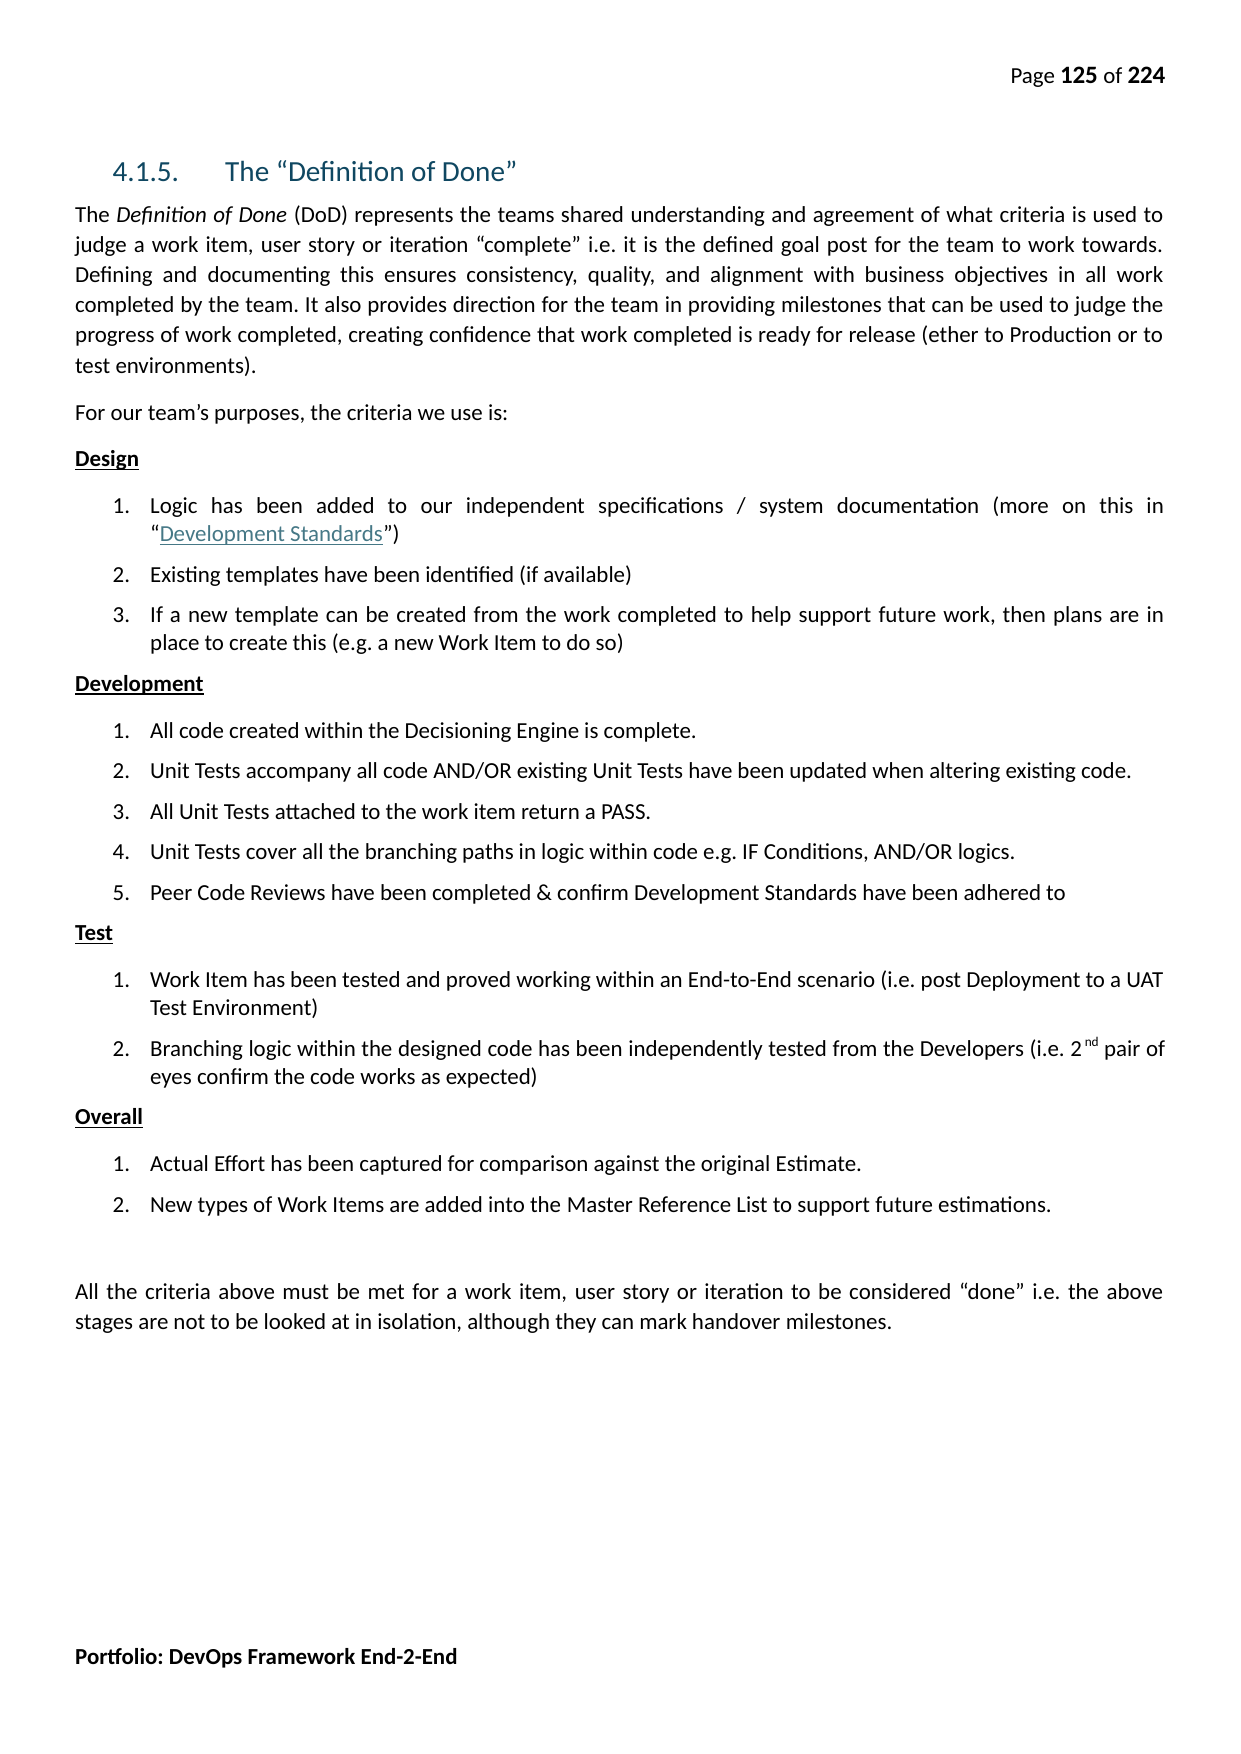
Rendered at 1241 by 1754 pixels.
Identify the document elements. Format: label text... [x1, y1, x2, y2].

list Branching logic within the designed code has been independently tested from the Developers (i.e. 2nd pair of eyes confirm the code works as expected) [112, 1034, 1165, 1090]
list All Unit Tests attached to the work item return a PASS. [112, 797, 1165, 825]
subtitle The “Definition of Done” [112, 153, 1165, 189]
list New types of Work Items are added into the Master Reference List to support future estimations. [112, 1190, 1165, 1218]
list All code created within the Decisioning Engine is complete. [112, 716, 1165, 744]
list Existing templates have been identified (if available) [112, 560, 1165, 588]
text Overall [75, 1102, 1165, 1131]
list Actual Effort has been captured for comparison against the original Estimate. [112, 1149, 1165, 1177]
text Design [75, 444, 1165, 473]
text For our team’s purposes, the criteria we use is: [75, 398, 1165, 426]
list If a new template can be created from the work completed to help support future work, then plans are in place to create this (e.g. a new Work Item to do so) [112, 601, 1165, 657]
text Development [75, 669, 1165, 697]
text All the criteria above must be met for a work item, user story or iteration to be considered “done” i.e. the above stages are not to be looked at in isolation, although they can mark handover milestones. [75, 1277, 1165, 1336]
list Peer Code Reviews have been completed & confirm Development Standards have been adhered to [112, 878, 1165, 906]
text The Definition of Done (DoD) represents the teams shared understanding and agreement of what criteria is used to judge a work item, user story or iteration “complete” i.e. it is the defined goal post for the team to work towards. Defining and documenting this ensures consistency, quality, and alignment with business objectives in all work completed by the team. It also provides direction for the team in providing milestones that can be used to judge the progress of work completed, creating confidence that work completed is ready for release (ether to Production or to test environments). [75, 200, 1165, 379]
list Unit Tests cover all the branching paths in logic within code e.g. IF Conditions, AND/OR logics. [112, 837, 1165, 866]
list Work Item has been tested and proved working within an End-to-End scenario (i.e. post Deployment to a UAT Test Environment) [112, 965, 1165, 1021]
list Logic has been added to our independent specifications / system documentation (more on this in “Development Standards”) [112, 491, 1165, 547]
list Unit Tests accompany all code AND/OR existing Unit Tests have been updated when altering existing code. [112, 756, 1165, 784]
text Test [75, 918, 1165, 947]
